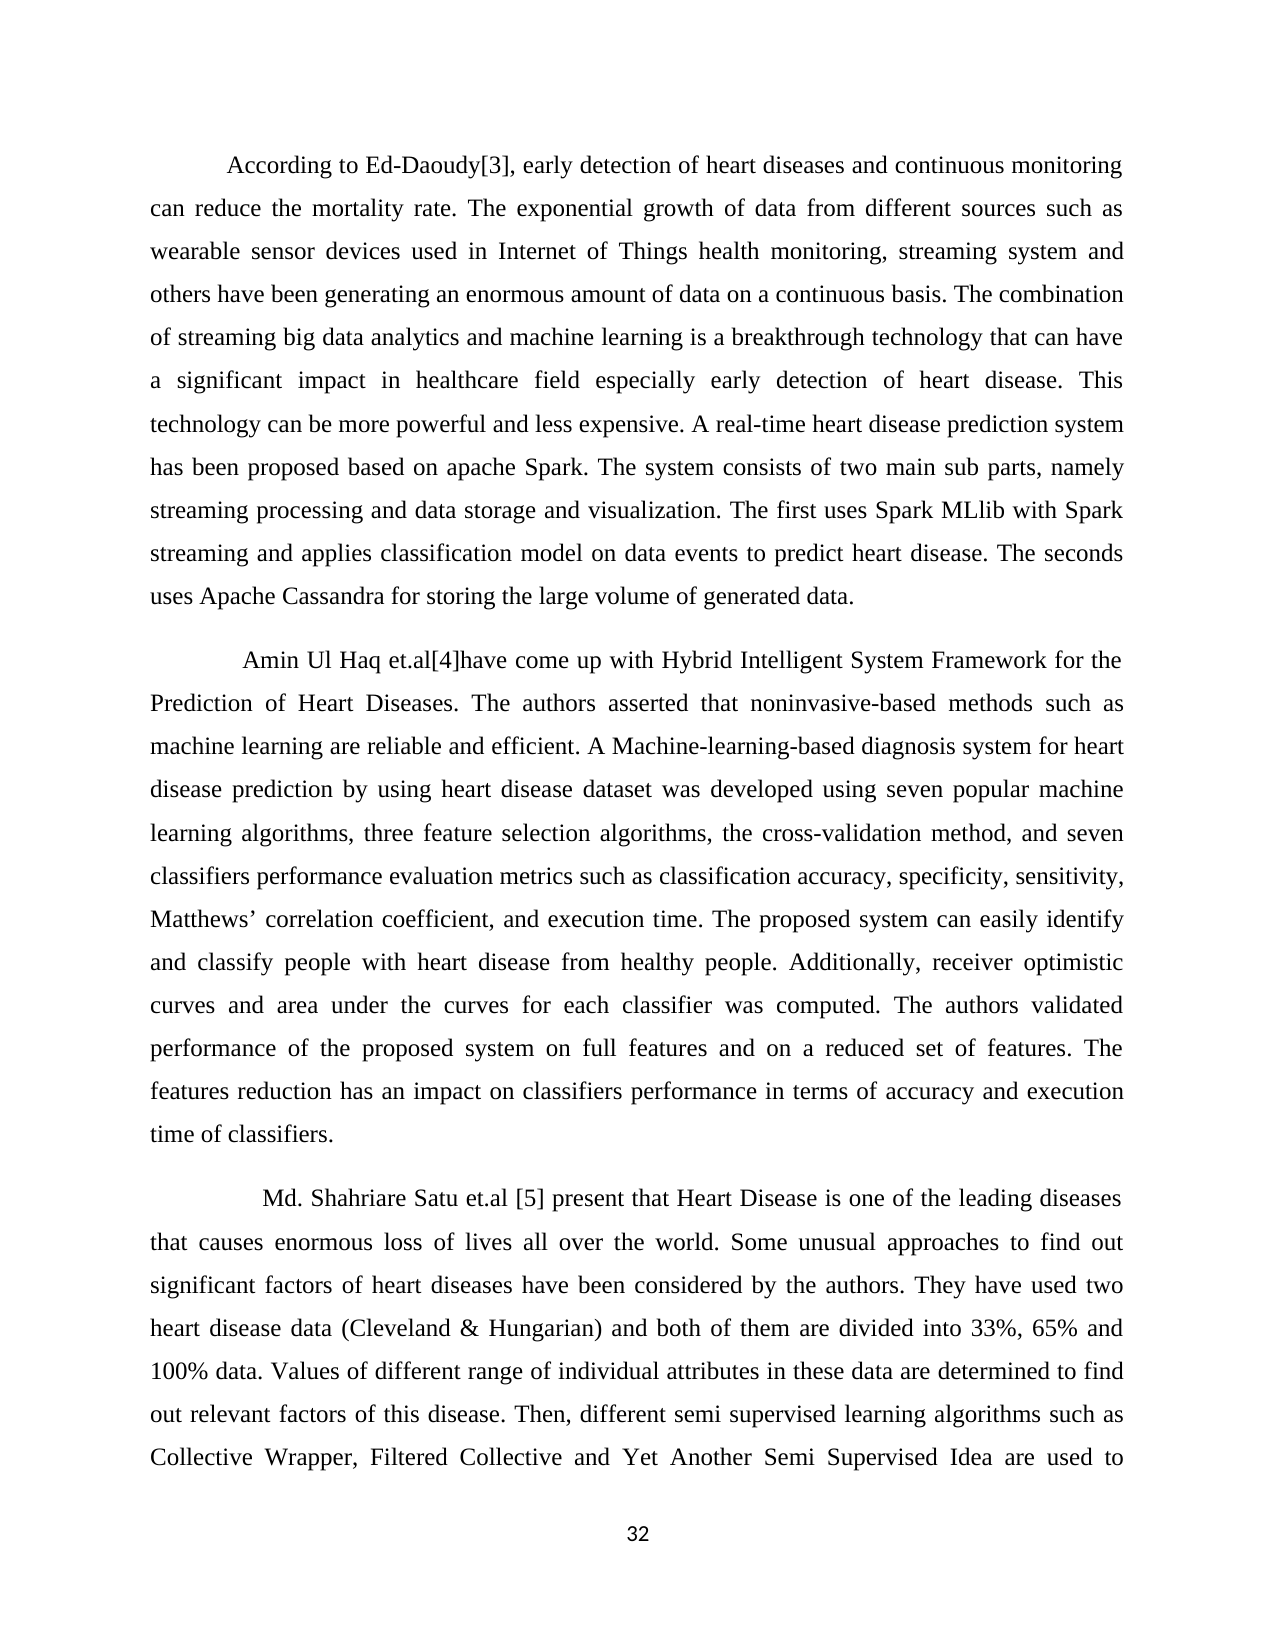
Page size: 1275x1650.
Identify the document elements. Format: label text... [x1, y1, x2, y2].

text According to Ed-Daoudy[3], early detection of heart diseases and continuous monitoring can reduce the mortality rate. The exponential growth of data from different sources such as wearable sensor devices used in Internet of Things health monitoring, streaming system and others have been generating an enormous amount of data on a continuous basis. The combination of streaming big data analytics and machine learning is a breakthrough technology that can have a significant impact in healthcare field especially early detection of heart disease. This technology can be more powerful and less expensive. A real-time heart disease prediction system has been proposed based on apache Spark. The system consists of two main sub parts, namely streaming processing and data storage and visualization. The first uses Spark MLlib with Spark streaming and applies classification model on data events to predict heart disease. The seconds uses Apache Cassandra for storing the large volume of generated data. [150, 150, 1125, 610]
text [150, 1183, 1125, 1471]
text Amin Ul Haq et.al[4]have come up with Hybrid Intelligent System Framework for the Prediction of Heart Diseases. The authors asserted that noninvasive-based methods such as machine learning are reliable and efficient. A Machine-learning-based diagnosis system for heart disease prediction by using heart disease dataset was developed using seven popular machine learning algorithms, three feature selection algorithms, the cross-validation method, and seven classifiers performance evaluation metrics such as classification accuracy, specificity, sensitivity, Matthews’ correlation coefficient, and execution time. The proposed system can easily identify and classify people with heart disease from healthy people. Additionally, receiver optimistic curves and area under the curves for each classifier was computed. The authors validated performance of the proposed system on full features and on a reduced set of features. The features reduction has an impact on classifiers performance in terms of accuracy and execution time of classifiers. [150, 645, 1125, 1148]
